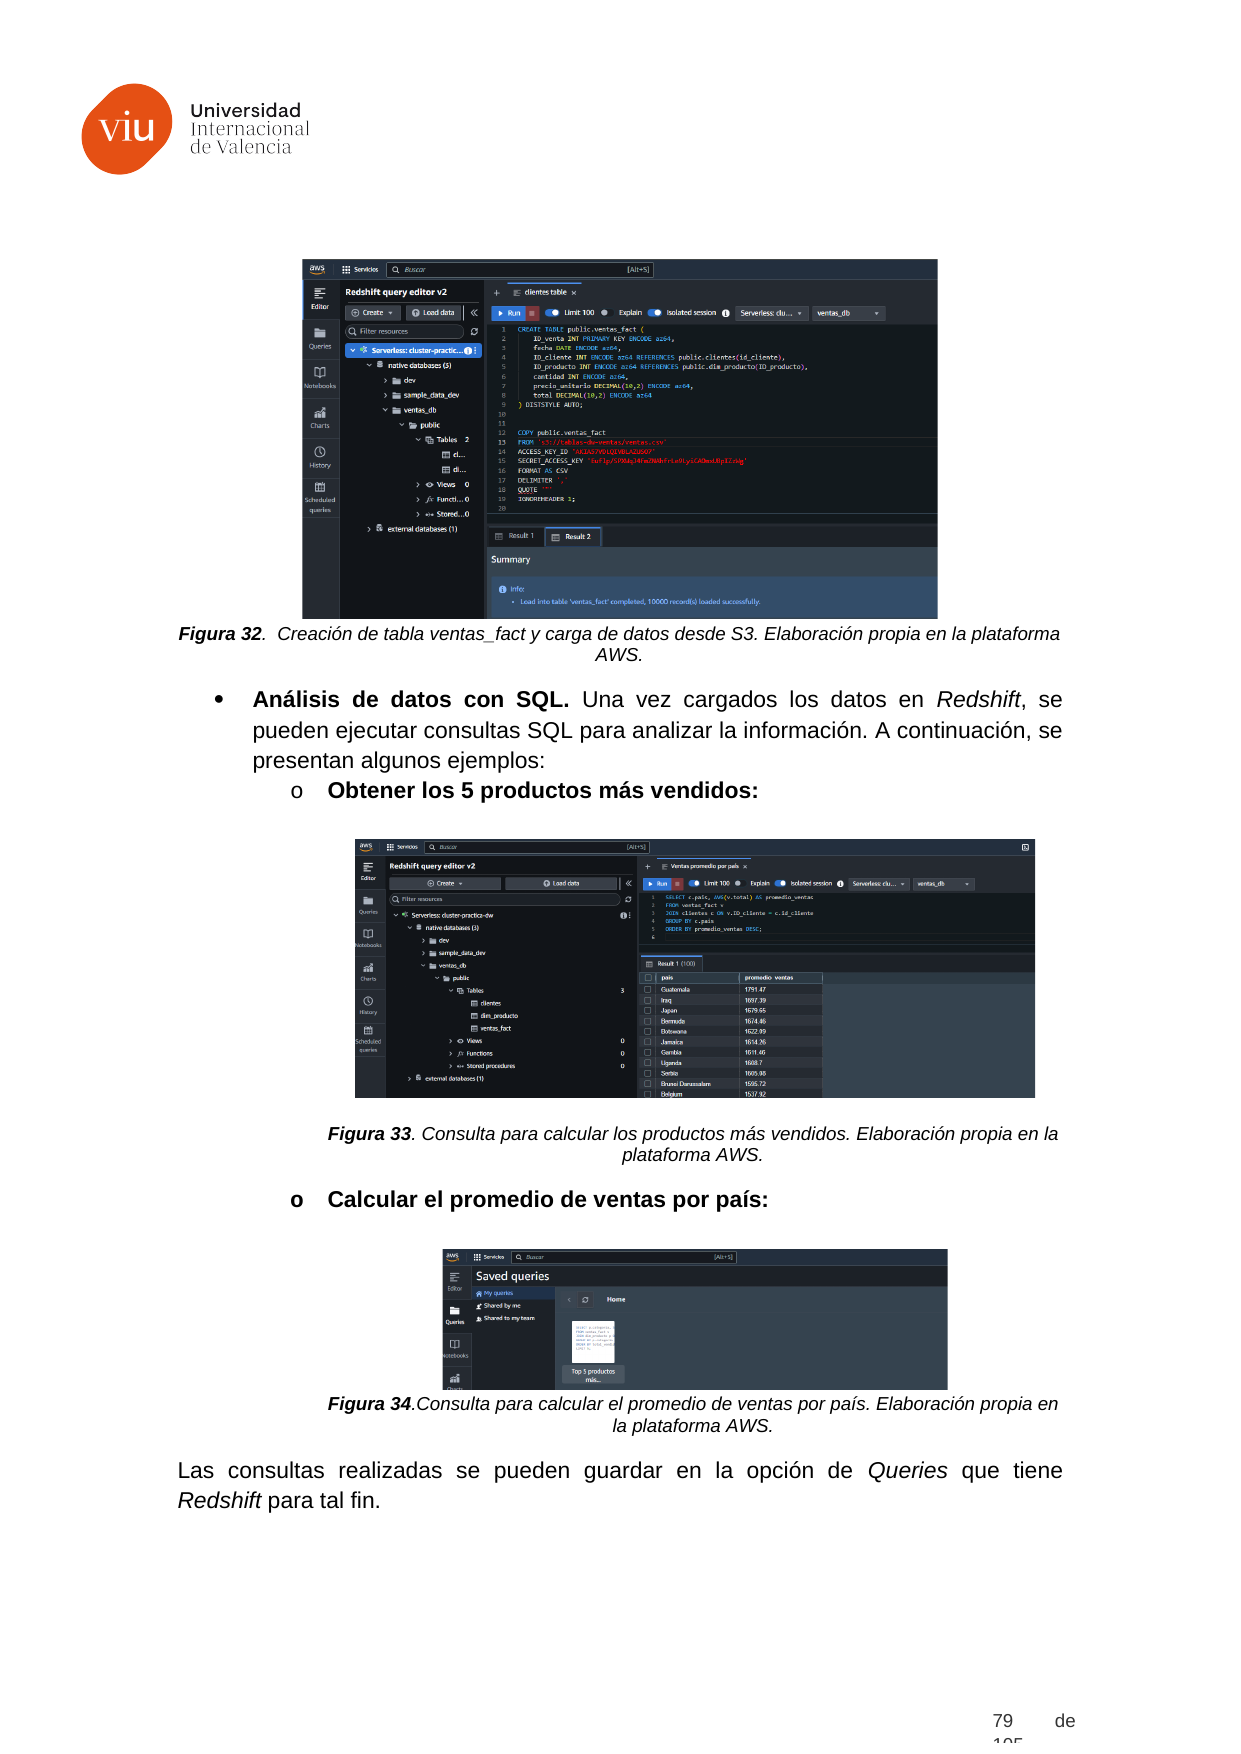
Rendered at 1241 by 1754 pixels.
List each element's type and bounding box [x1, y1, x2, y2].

picture [442, 1249, 948, 1390]
picture [302, 259, 938, 619]
picture [60, 62, 330, 197]
picture [355, 839, 1036, 1098]
